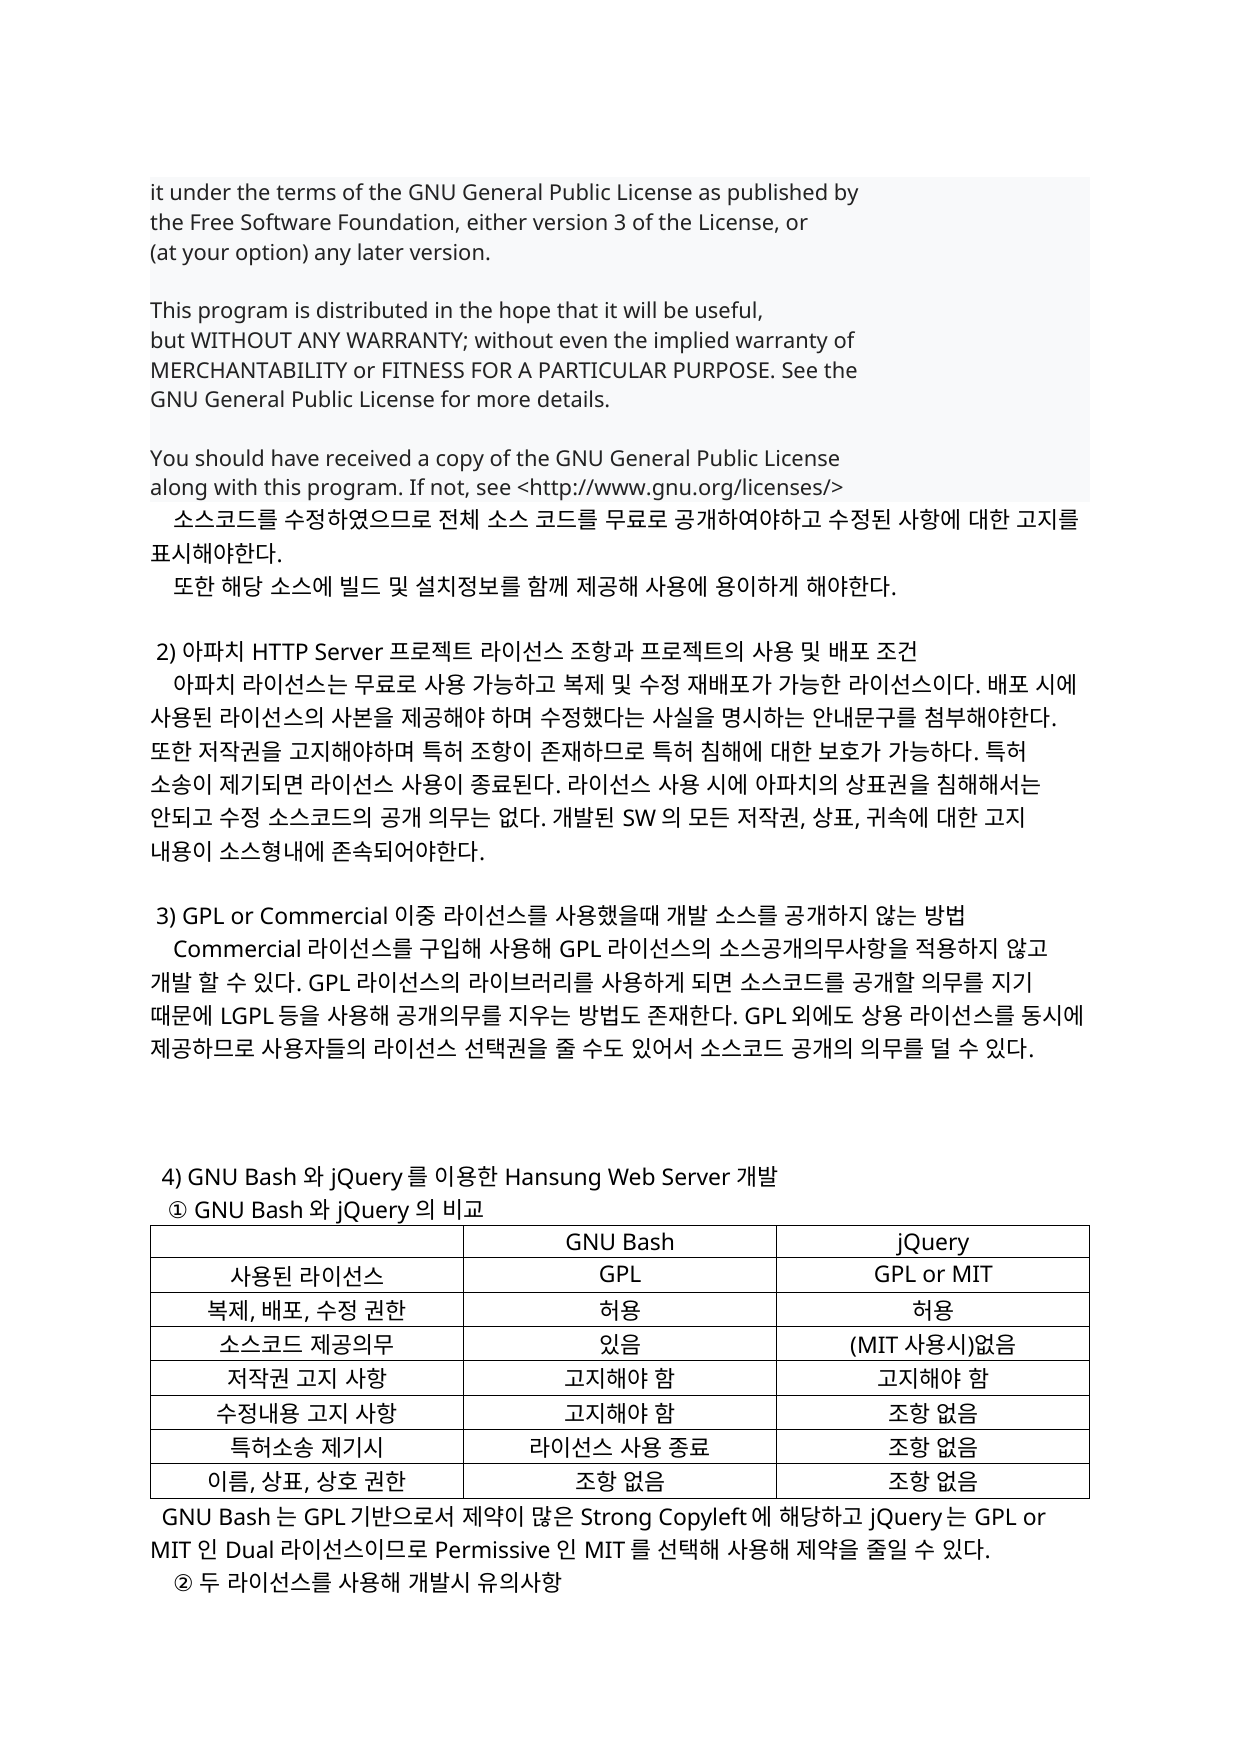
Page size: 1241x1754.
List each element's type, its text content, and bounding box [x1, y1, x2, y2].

table_cell GPL or MIT [777, 1258, 1089, 1292]
table_cell 고지해야 함 [777, 1361, 1089, 1394]
table_header GNU Bash [464, 1226, 776, 1257]
text 아파치 라이선스는 무료로 사용 가능하고 복제 및 수정 재배포가 가능한 라이선스이다. 배포 시에 사용된 라이선스의 사본을 제공해야 하며 수정했다는 사실을 명시하는 안내문구를 첨부해야한다. 또한 저작권을 고지해야하며 특허 조항이 존재하므로 특허 침해에 대한 보호가 가능하다. 특허 소송이 제기되면 라이선스 사용이 종료된다. 라이선스 사용 시에 아파치의 상표권을 침해해서는 안되고 수정 소스코드의 공개 의무는 없다. 개발된 SW의 모든 저작권, 상표, 귀속에 대한 고지 내용이 소스형내에 존속되어야한다. [150, 667, 1090, 867]
table_cell 허용 [464, 1293, 776, 1326]
text You should have received a copy of the GNU General Public License [150, 443, 1090, 472]
text but WITHOUT ANY WARRANTY; without even the implied warranty of [150, 325, 1090, 354]
text MERCHANTABILITY or FITNESS FOR A PARTICULAR PURPOSE. See the [150, 354, 1090, 384]
text ② 두 라이선스를 사용해 개발시 유의사항 [150, 1565, 1090, 1598]
text it under the terms of the GNU General Public License as published by [150, 177, 1090, 207]
text 4) GNU Bash 와 jQuery를 이용한 Hansung Web Server 개발 [150, 1158, 1090, 1192]
table_header [151, 1226, 463, 1257]
text (at your option) any later version. [150, 237, 1090, 267]
table_cell 있음 [464, 1327, 776, 1360]
table_cell 고지해야 함 [464, 1361, 776, 1394]
text GNU Bash는 GPL기반으로서 제약이 많은 Strong Copyleft에 해당하고 jQuery는 GPL or MIT 인 Dual 라이선스이므로 Permissive 인 MIT를 선택해 사용해 제약을 줄일 수 있다. [150, 1499, 1090, 1565]
table_cell GPL [464, 1258, 776, 1292]
text 3) GPL or Commercial 이중 라이선스를 사용했을때 개발 소스를 공개하지 않는 방법 [150, 898, 1090, 931]
table_cell 조항 없음 [777, 1430, 1089, 1463]
table_cell 저작권 고지 사항 [151, 1361, 463, 1394]
table_cell 사용된 라이선스 [151, 1258, 463, 1292]
text This program is distributed in the hope that it will be useful, [150, 295, 1090, 325]
text 또한 해당 소스에 빌드 및 설치정보를 함께 제공해 사용에 용이하게 해야한다. [150, 569, 1090, 602]
table_cell 허용 [777, 1293, 1089, 1326]
table_header jQuery [777, 1226, 1089, 1257]
table_cell 조항 없음 [777, 1396, 1089, 1429]
table_cell 고지해야 함 [464, 1396, 776, 1429]
text Commercial 라이선스를 구입해 사용해 GPL 라이선스의 소스공개의무사항을 적용하지 않고 개발 할 수 있다. GPL 라이선스의 라이브러리를 사용하게 되면 소스코드를 공개할 의무를 지기 때문에 LGPL등을 사용해 공개의무를 지우는 방법도 존재한다. GPL외에도 상용 라이선스를 동시에 제공하므로 사용자들의 라이선스 선택권을 줄 수도 있어서 소스코드 공개의 의무를 덜 수 있다. [150, 931, 1090, 1064]
table_cell 수정내용 고지 사항 [151, 1396, 463, 1429]
table_cell 조항 없음 [777, 1464, 1089, 1497]
text 2) 아파치 HTTP Server 프로젝트 라이선스 조항과 프로젝트의 사용 및 배포 조건 [150, 633, 1090, 667]
text 소스코드를 수정하였으므로 전체 소스 코드를 무료로 공개하여야하고 수정된 사항에 대한 고지를 표시해야한다. [150, 502, 1090, 569]
table_cell 특허소송 제기시 [151, 1430, 463, 1463]
table_cell 복제, 배포, 수정 권한 [151, 1293, 463, 1326]
table_cell 조항 없음 [464, 1464, 776, 1497]
table_cell 이름, 상표, 상호 권한 [151, 1464, 463, 1497]
text along with this program. If not, see <http://www.gnu.org/licenses/> [150, 472, 1090, 502]
table_cell (MIT 사용시)없음 [777, 1327, 1089, 1360]
table_cell 라이선스 사용 종료 [464, 1430, 776, 1463]
table_cell 소스코드 제공의무 [151, 1327, 463, 1360]
text the Free Software Foundation, either version 3 of the License, or [150, 207, 1090, 237]
text GNU General Public License for more details. [150, 384, 1090, 414]
text ① GNU Bash 와 jQuery 의 비교 [150, 1192, 1090, 1225]
